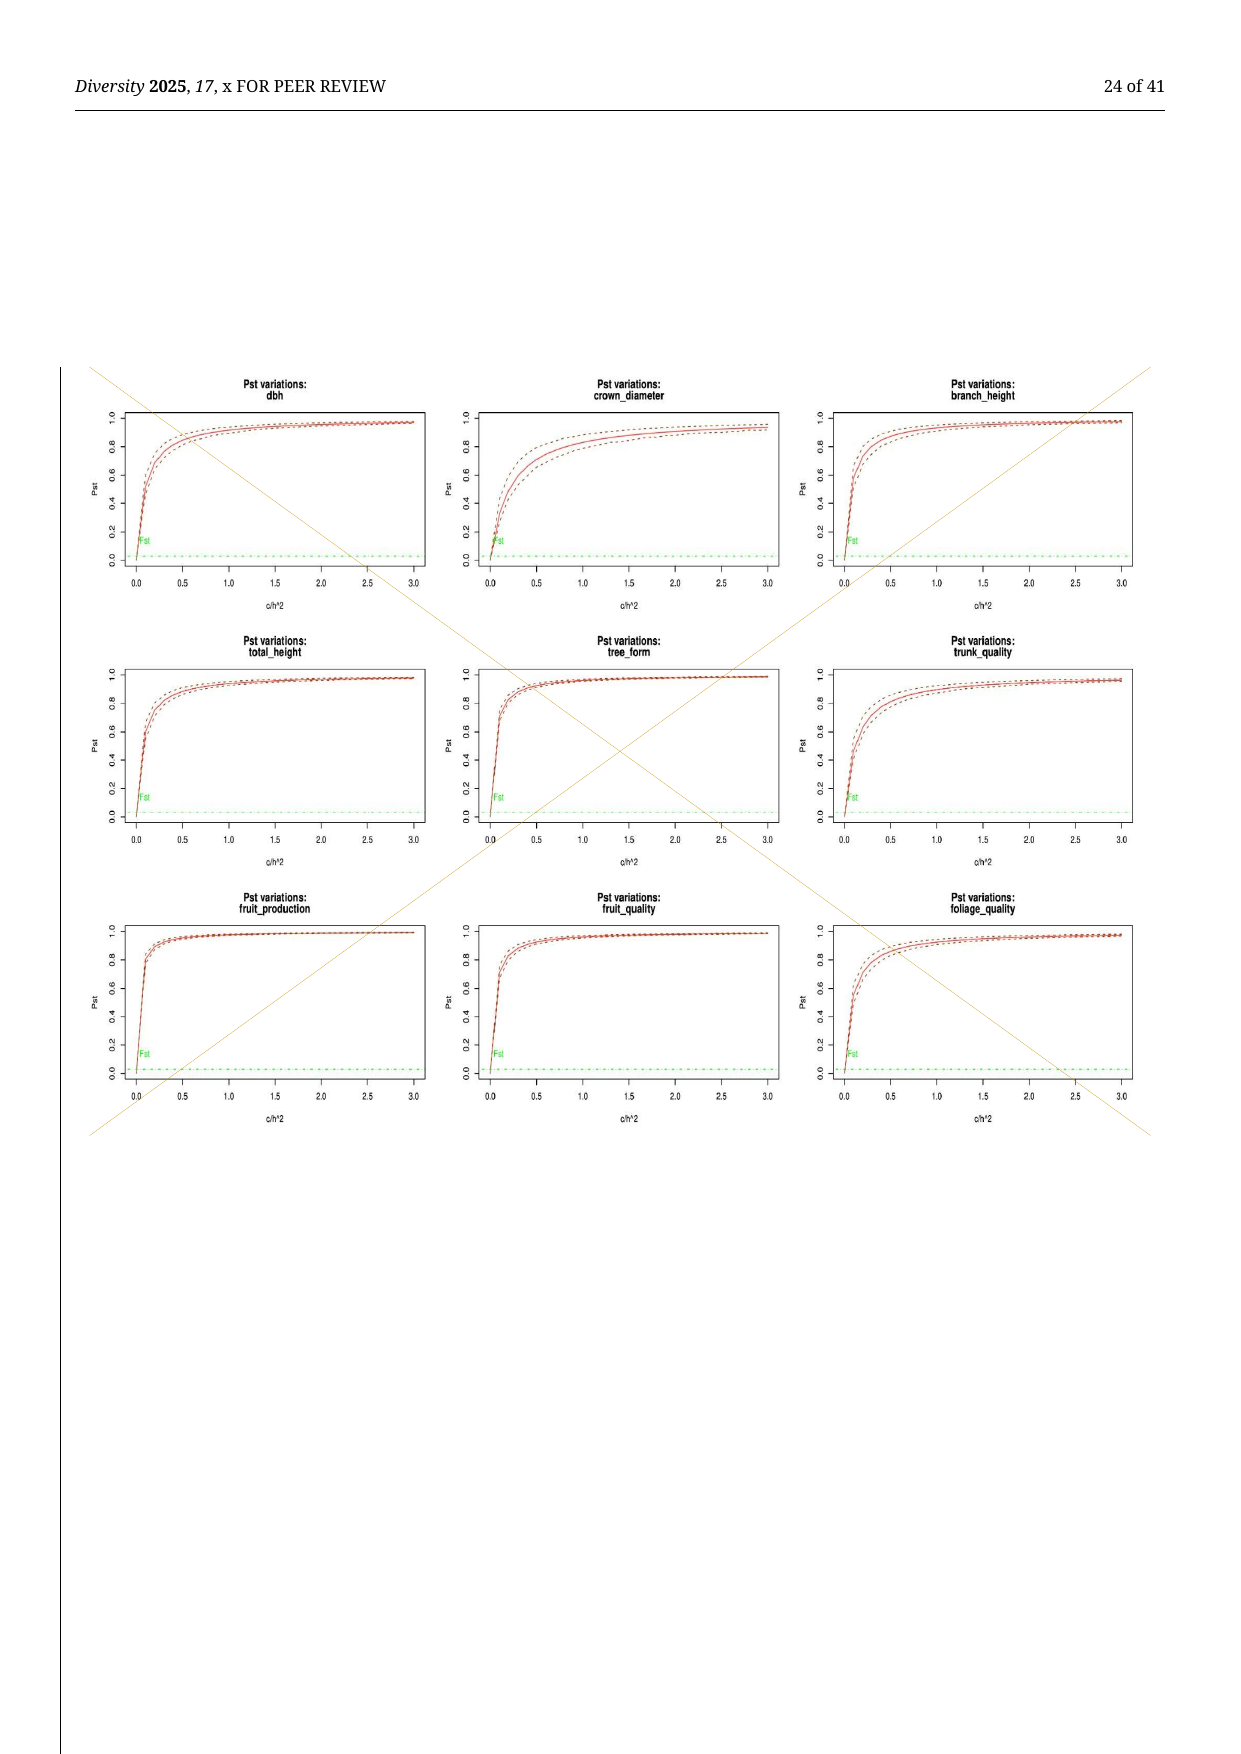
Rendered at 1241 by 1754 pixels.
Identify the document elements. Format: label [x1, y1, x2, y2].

picture [92, 367, 1149, 750]
picture [91, 753, 1149, 1136]
picture [89, 368, 618, 1135]
picture [622, 368, 1151, 1135]
